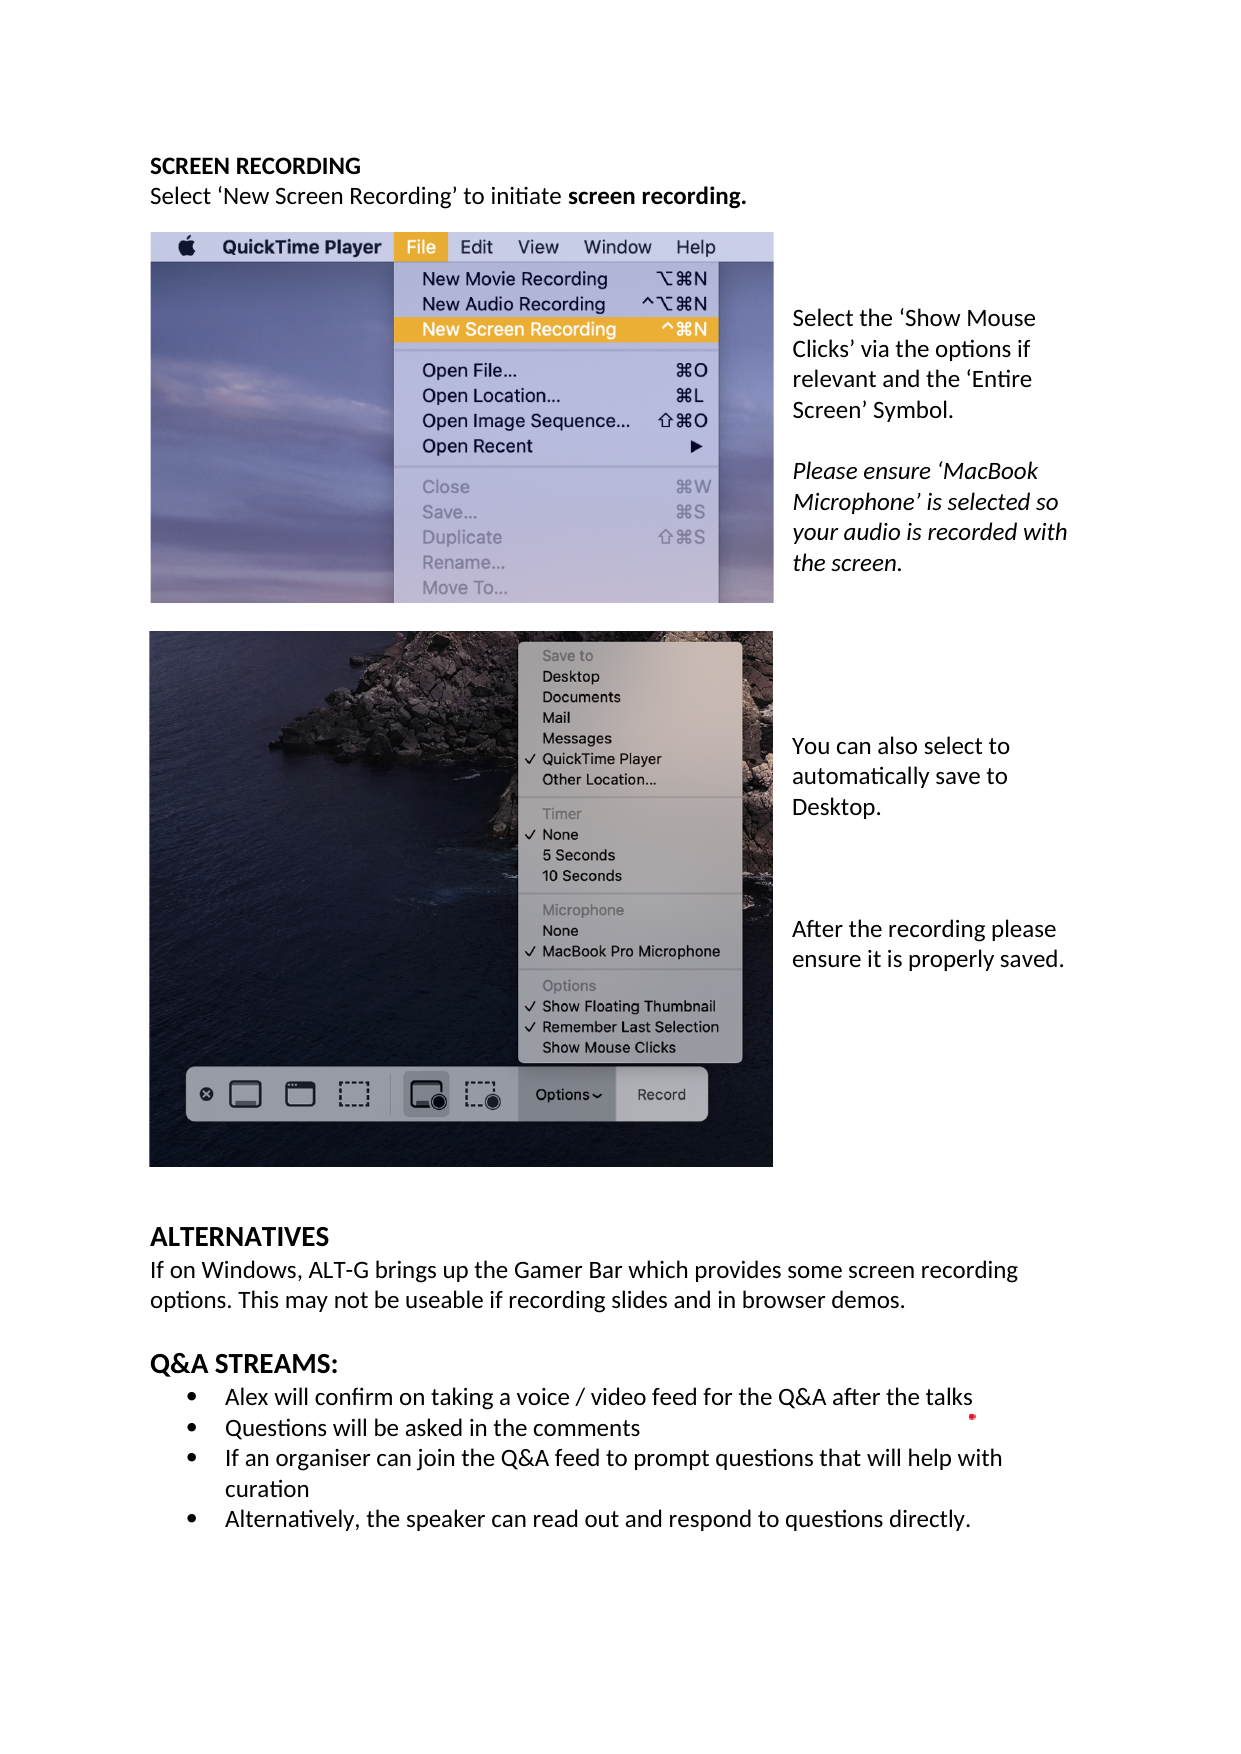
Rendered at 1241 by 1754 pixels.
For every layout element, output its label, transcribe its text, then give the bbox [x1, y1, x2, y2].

text ALTERNATIVES [150, 1218, 1090, 1254]
text You can also select to automatically save to Desktop. [773, 730, 1090, 821]
list If an organiser can join the Q&A feed to prompt questions that will help with curation [187, 1442, 1090, 1503]
list Alternatively, the speaker can read out and respond to questions directly. [187, 1503, 1090, 1534]
text Select the ‘Show Mouse Clicks’ via the options if relevant and the ‘Entire Screen’ Symbol. [774, 303, 1090, 425]
text Select ‘New Screen Recording’ to initiate screen recording. [150, 181, 1090, 211]
picture [150, 232, 774, 603]
picture [969, 1414, 976, 1420]
text SCREEN RECORDING [150, 150, 1090, 181]
text If on Windows, ALT-G brings up the Gamer Bar which provides some screen recording options. This may not be useable if recording slides and in browser demos. [150, 1254, 1090, 1315]
list Alex will confirm on taking a voice / video feed for the Q&A after the talks [187, 1381, 1090, 1412]
text After the recording please ensure it is properly saved. [773, 913, 1090, 974]
text Please ensure ‘MacBook Microphone’ is selected so your audio is recorded with the screen. [774, 455, 1090, 577]
list Questions will be asked in the comments [187, 1412, 1090, 1442]
text Q&A STREAMS: [150, 1346, 1090, 1381]
picture [149, 631, 773, 1167]
